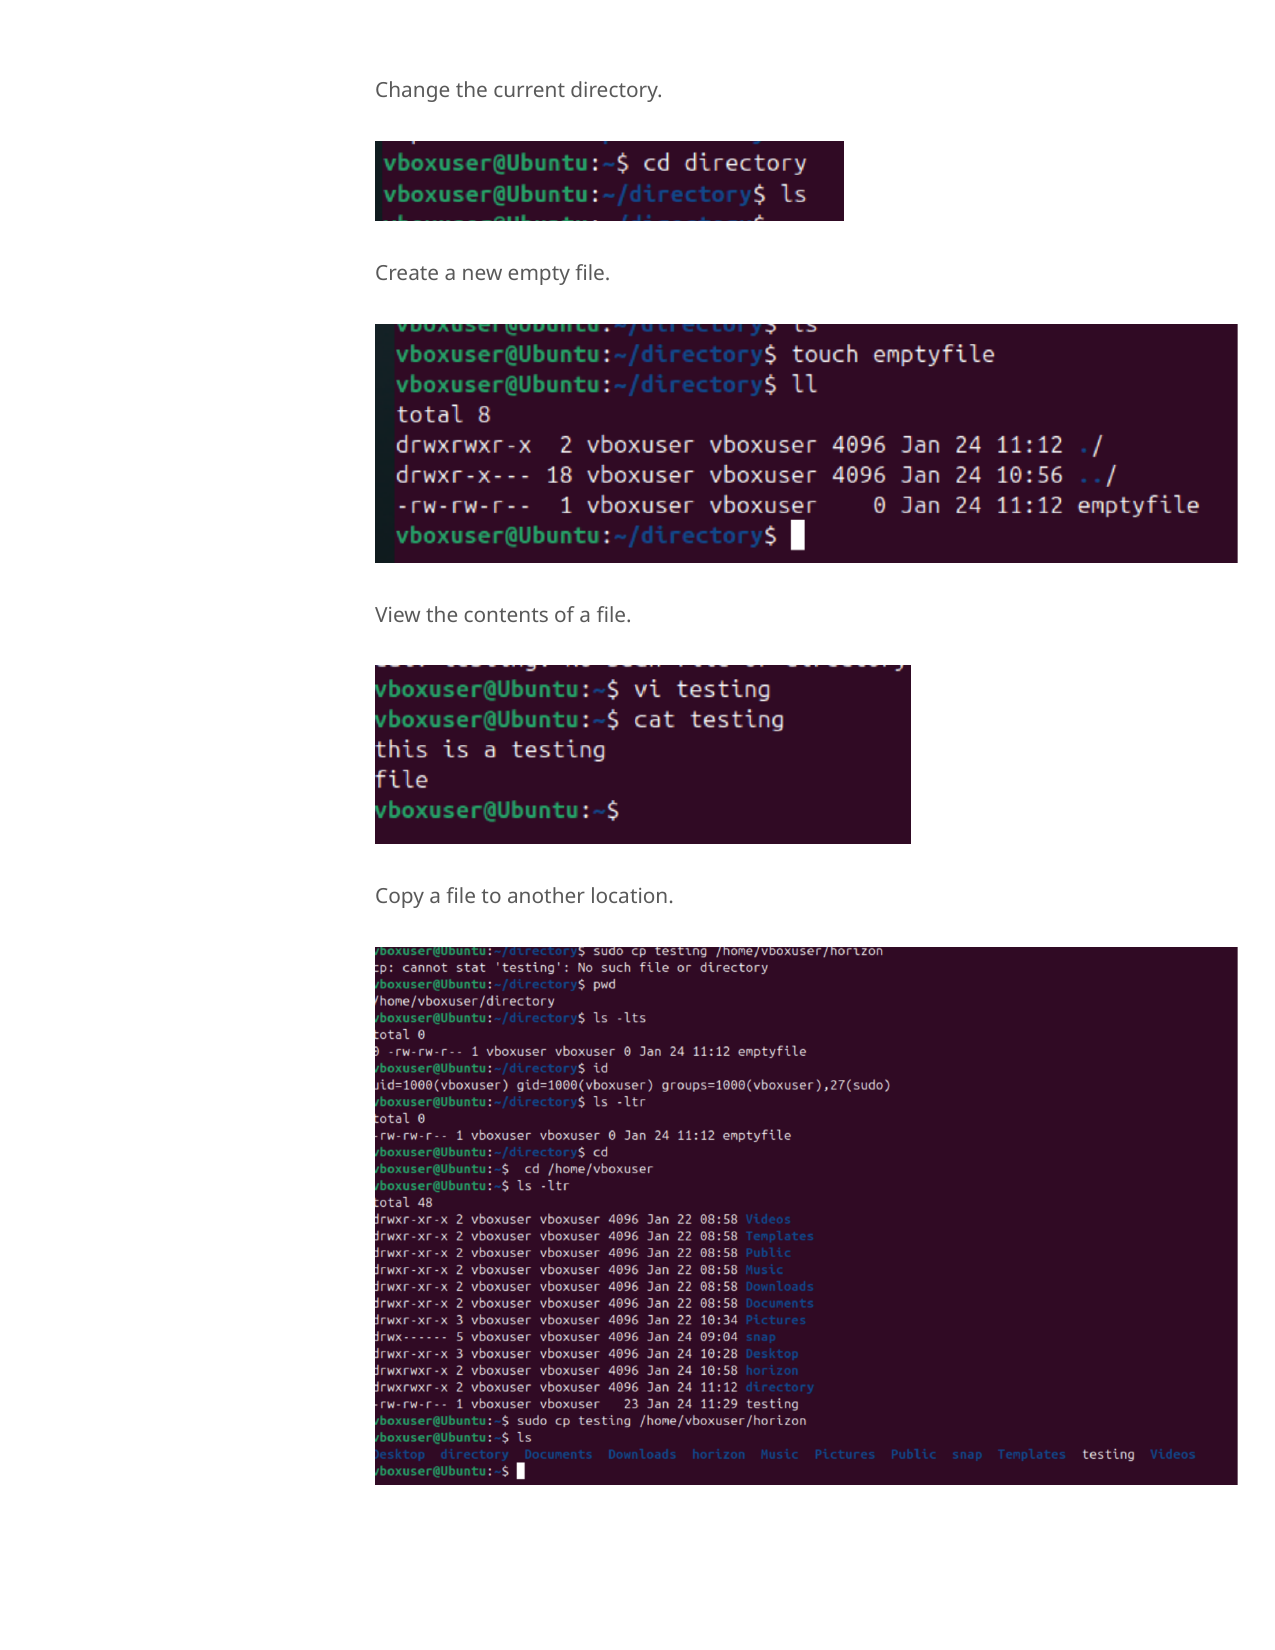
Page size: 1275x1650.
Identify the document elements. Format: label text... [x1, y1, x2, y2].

picture [375, 947, 1238, 1485]
text Create a new empty file. [375, 258, 1087, 287]
text Copy a file to another location. [375, 881, 1087, 910]
text View the contents of a file. [375, 600, 1087, 628]
text Change the current directory. [375, 75, 1087, 103]
picture [375, 665, 911, 844]
picture [375, 141, 844, 221]
picture [375, 324, 1238, 563]
